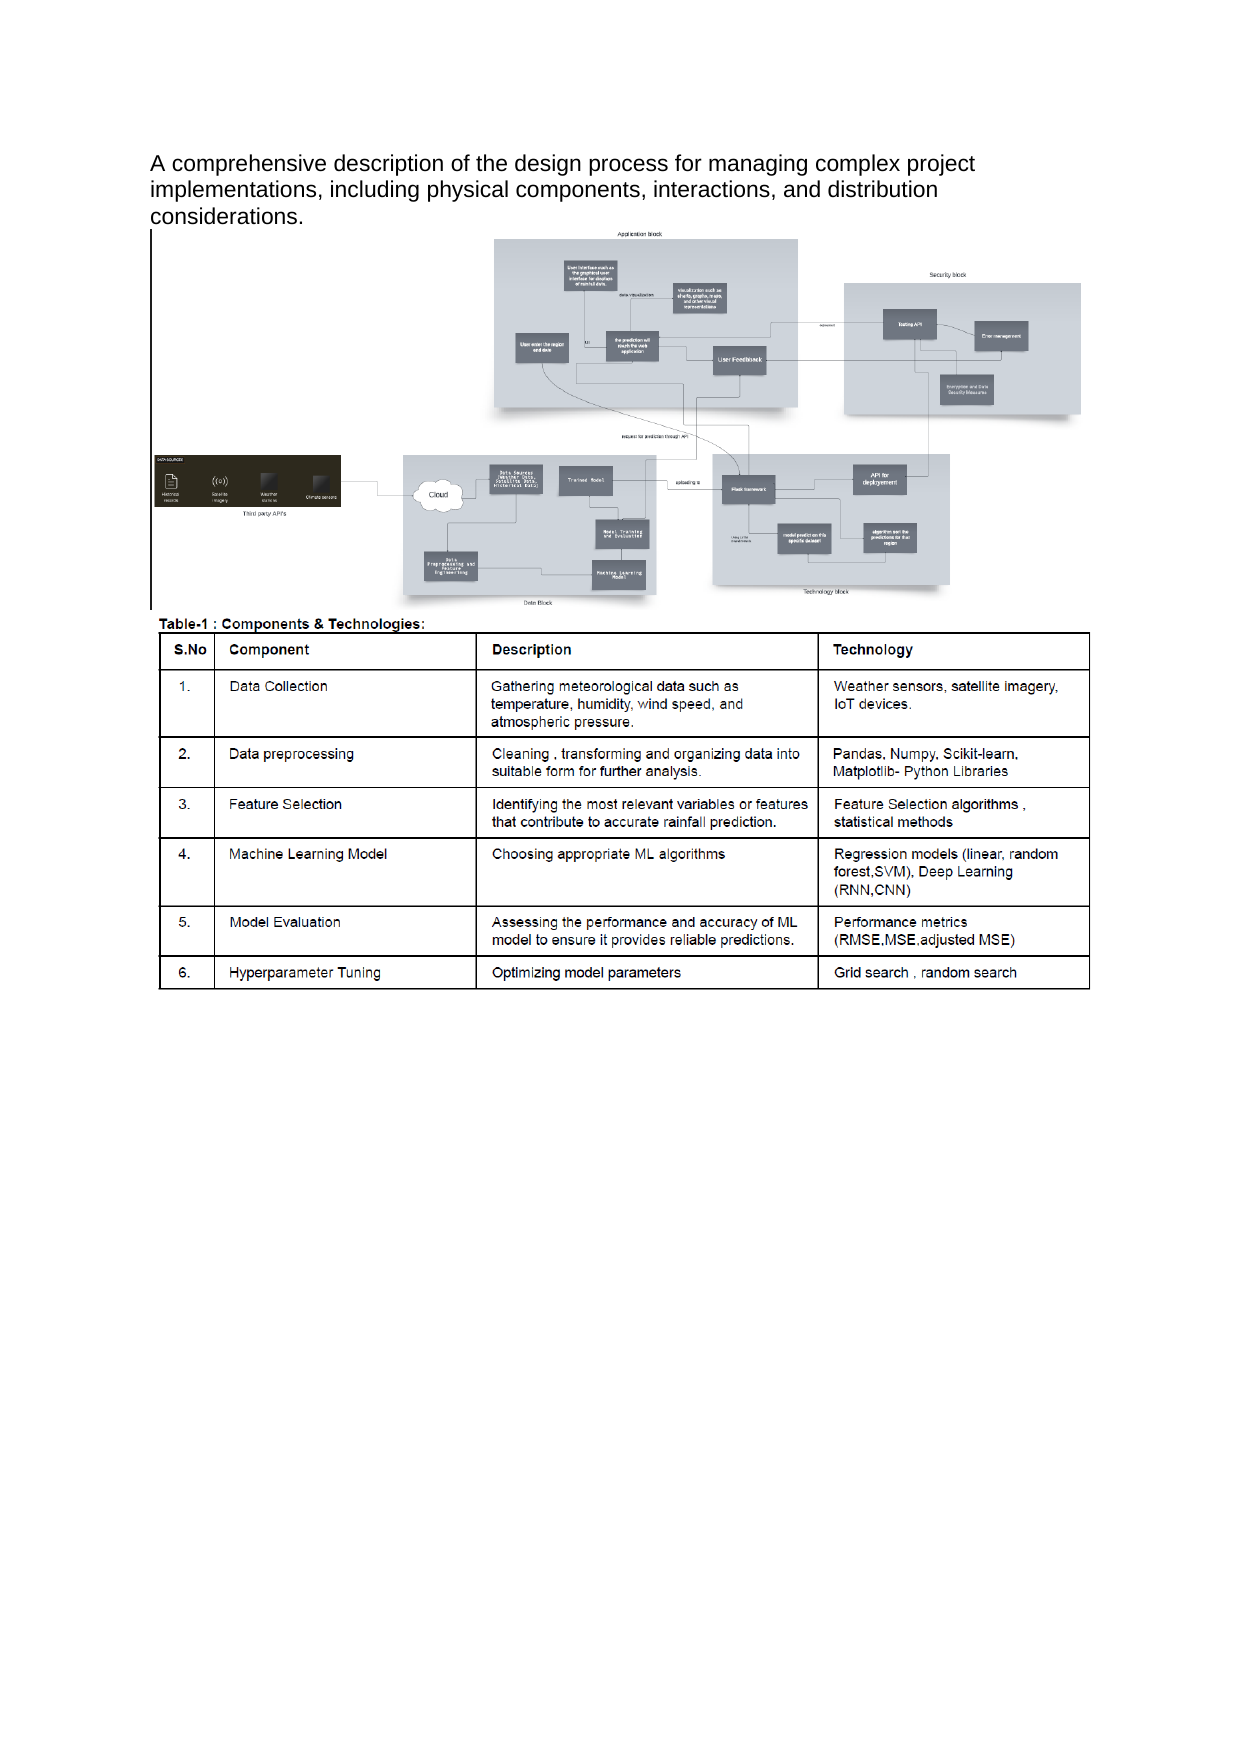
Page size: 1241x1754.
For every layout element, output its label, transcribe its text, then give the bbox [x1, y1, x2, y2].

text A comprehensive description of the design process for managing complex project implementations, including physical components, interactions, and distribution considerations. [304, 150, 1090, 229]
picture [150, 229, 1091, 990]
